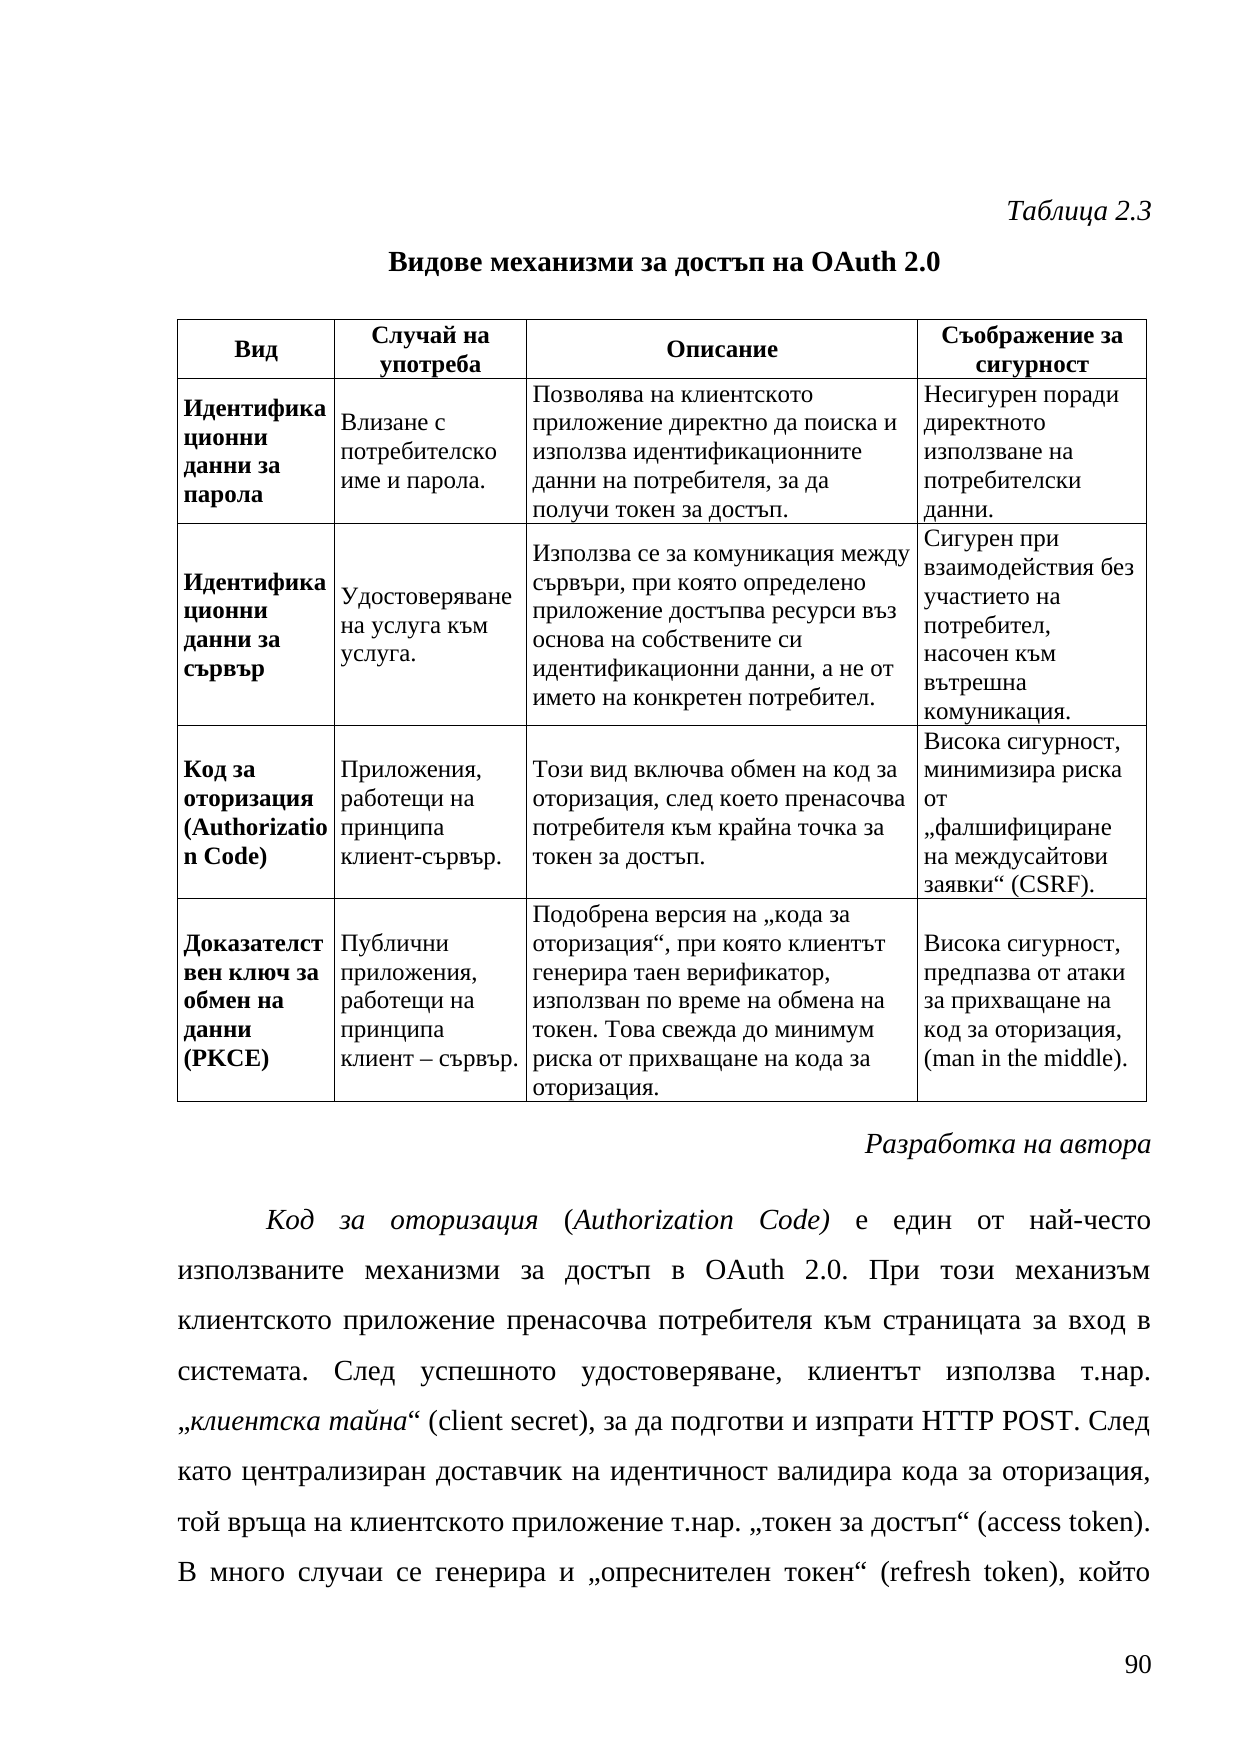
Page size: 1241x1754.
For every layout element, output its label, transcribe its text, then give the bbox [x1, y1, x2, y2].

table_cell Сигурен при взаимодействия без участието на потребител, насочен към вътрешна комуникация. [918, 524, 1146, 725]
table_cell Висока сигурност, предпазва от атаки за прихващане на код за оторизация, (man in the middle). [918, 899, 1146, 1101]
table_cell Влизане с потребителско име и парола. [335, 379, 526, 522]
table_header Описание [527, 320, 917, 378]
table_cell Доказателствен ключ за обмен на данни (PKCE) [178, 899, 334, 1101]
table_cell Този вид включва обмен на код за оторизация, след което пренасочва потребителя към крайна точка за токен за достъп. [527, 726, 917, 898]
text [177, 1202, 1152, 1588]
table_cell Висока сигурност, минимизира риска от „фалшифициране на междусайтови заявки“ (CSRF). [918, 726, 1146, 898]
table_cell Приложения, работещи на принципа клиент-сървър. [335, 726, 526, 898]
table_cell Идентификационни данни за парола [178, 379, 334, 522]
table_cell Удостоверяване на услуга към услуга. [335, 524, 526, 725]
table_cell Публични приложения, работещи на принципа клиент – сървър. [335, 899, 526, 1101]
table_cell Код за оторизация (Authorization Code) [178, 726, 334, 898]
table_cell Несигурен поради директното използване на потребителски данни. [918, 379, 1146, 522]
table_cell Позволява на клиентското приложение директно да поиска и използва идентификационните данни на потребителя, за да получи токен за достъп. [527, 379, 917, 522]
title Видове механизми за достъп на OAuth 2.0 [177, 244, 1152, 277]
table_cell Идентификационни данни за сървър [178, 524, 334, 725]
table_header Вид [178, 320, 334, 378]
title Разработка на автора [177, 1127, 1152, 1160]
table_cell Подобрена версия на „кода за оторизация“, при която клиентът генерира таен верификатор, използван по време на обмена на токен. Това свежда до минимум риска от прихващане на кода за оторизация. [527, 899, 917, 1101]
table_header Съображение за сигурност [918, 320, 1146, 378]
table_cell Използва се за комуникация между сървъри, при която определено приложение достъпва ресурси въз основа на собствените си идентификационни данни, а не от името на конкретен потребител. [527, 524, 917, 725]
title Таблица 2.3 [177, 193, 1152, 227]
table_header Случай на употреба [335, 320, 526, 378]
